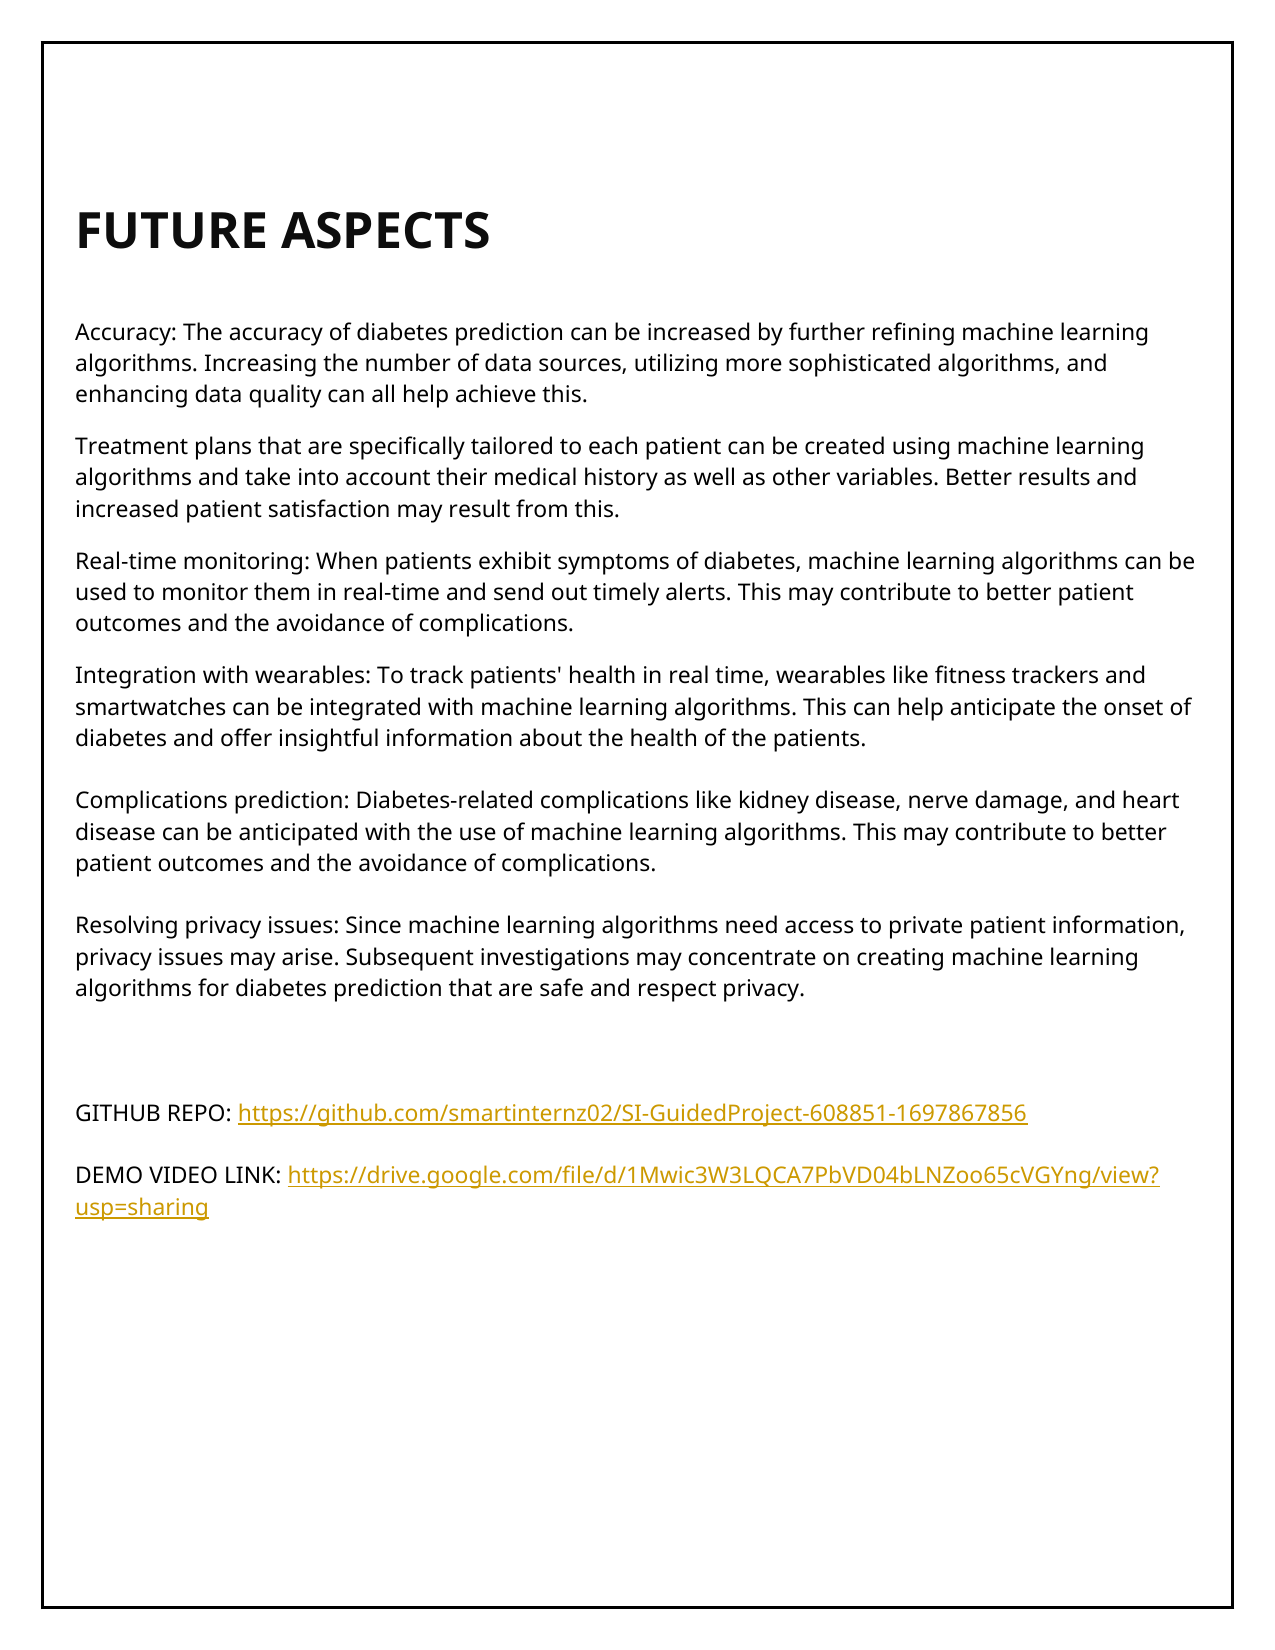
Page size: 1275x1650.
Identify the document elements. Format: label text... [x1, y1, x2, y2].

text Complications prediction: Diabetes-related complications like kidney disease, nerve damage, and heart disease can be anticipated with the use of machine learning algorithms. This may contribute to better patient outcomes and the avoidance of complications. [75, 784, 1200, 878]
text GITHUB REPO: https://github.com/smartinternz02/SI-GuidedProject-608851-1697867856 [75, 1097, 1200, 1128]
text DEMO VIDEO LINK: https://drive.google.com/file/d/1Mwic3W3LQCA7PbVD04bLNZoo65cVGYng/view?usp=sharing [75, 1159, 1200, 1222]
subtitle FUTURE ASPECTS [75, 195, 1200, 263]
subtitle Accuracy: The accuracy of diabetes prediction can be increased by further refining machine learning algorithms. Increasing the number of data sources, utilizing more sophisticated algorithms, and enhancing data quality can all help achieve this. [75, 315, 1200, 409]
text Integration with wearables: To track patients' health in real time, wearables like fitness trackers and smartwatches can be integrated with machine learning algorithms. This can help anticipate the onset of diabetes and offer insightful information about the health of the patients. [75, 659, 1200, 753]
text Resolving privacy issues: Since machine learning algorithms need access to private patient information, privacy issues may arise. Subsequent investigations may concentrate on creating machine learning algorithms for diabetes prediction that are safe and respect privacy. [75, 909, 1200, 1003]
subtitle Real-time monitoring: When patients exhibit symptoms of diabetes, machine learning algorithms can be used to monitor them in real-time and send out timely alerts. This may contribute to better patient outcomes and the avoidance of complications. [75, 544, 1200, 638]
subtitle Treatment plans that are specifically tailored to each patient can be created using machine learning algorithms and take into account their medical history as well as other variables. Better results and increased patient satisfaction may result from this. [75, 430, 1200, 524]
